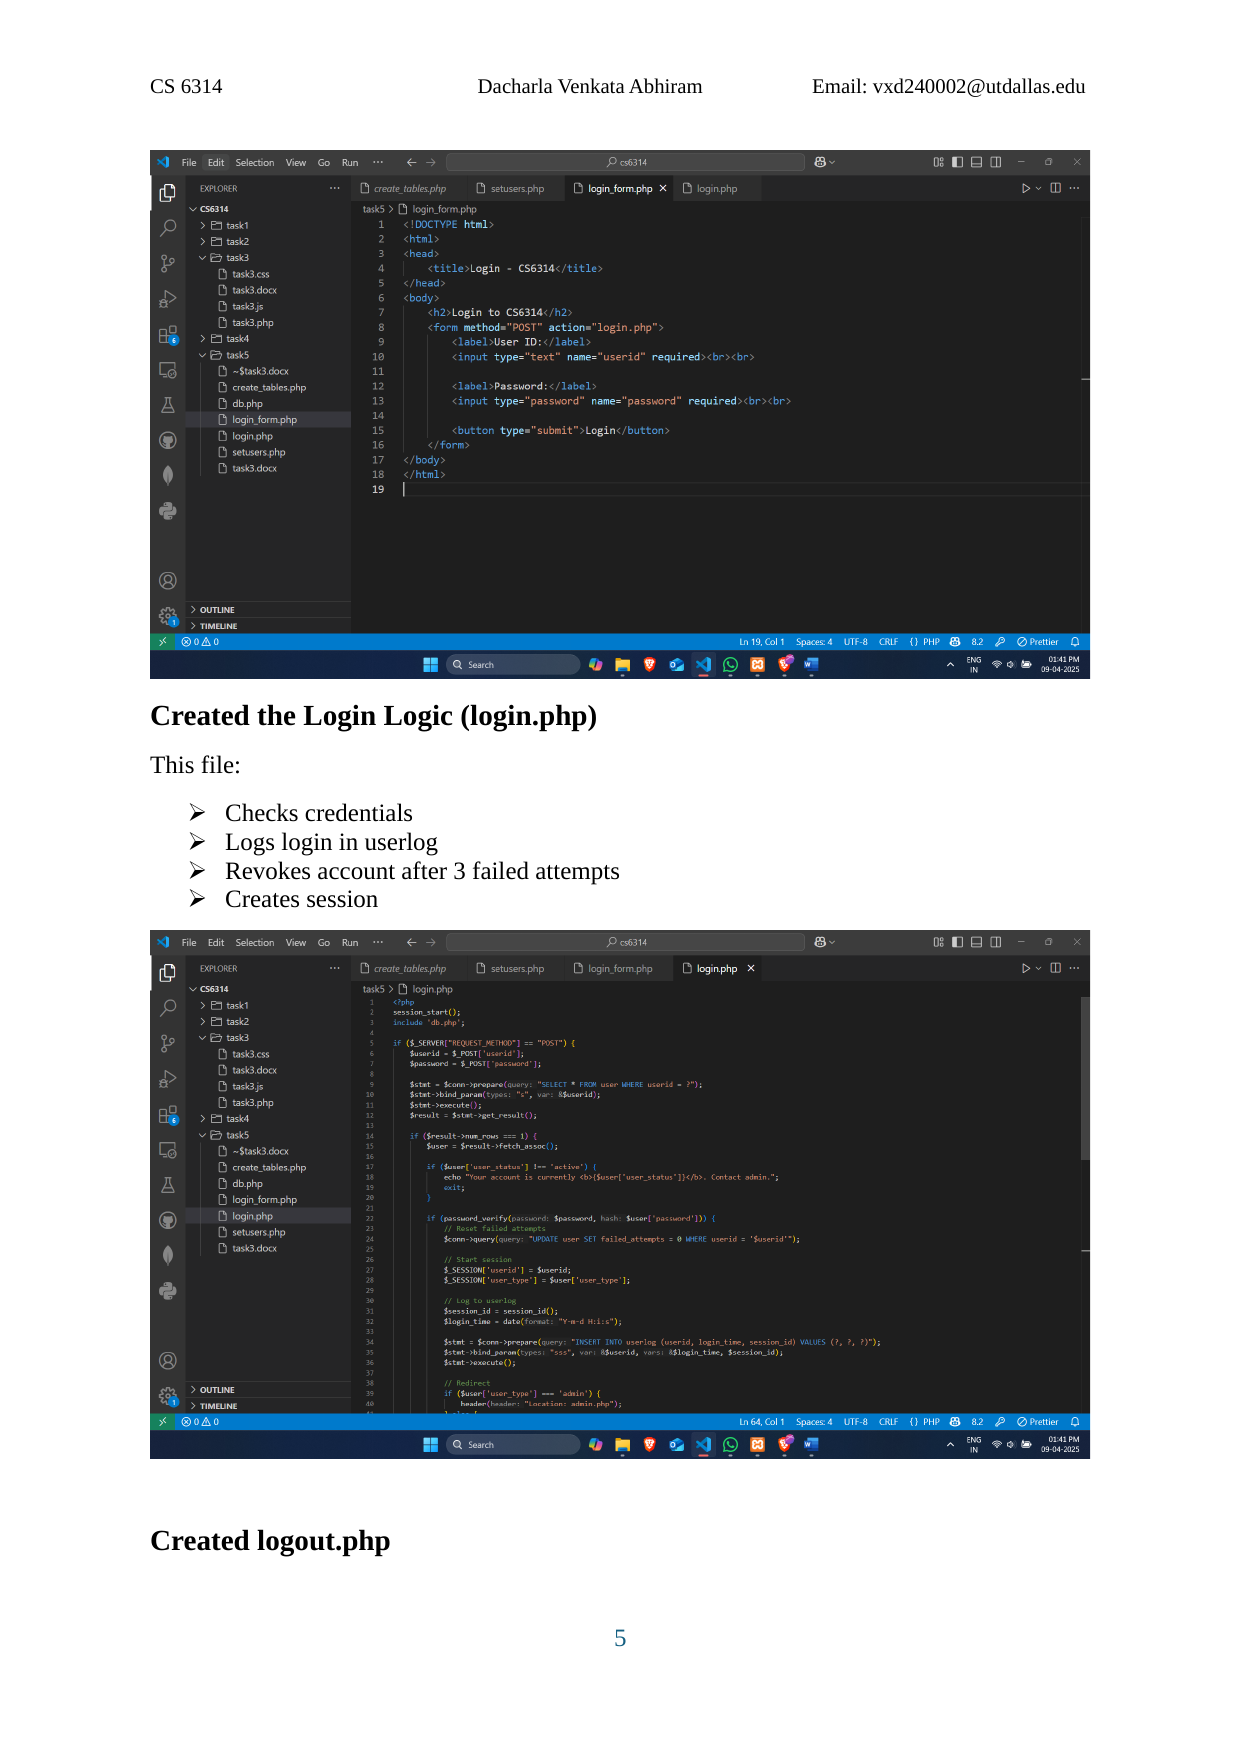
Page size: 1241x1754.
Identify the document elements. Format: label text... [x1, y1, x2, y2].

picture [150, 150, 1091, 679]
picture [150, 930, 1091, 1459]
subtitle Created the Login Logic (login.php) [150, 698, 1090, 731]
list Logs login in userlog [187, 827, 1090, 856]
text This file: [150, 751, 1090, 779]
list Revokes account after 3 failed attempts [187, 856, 1090, 884]
list Checks credentials [187, 798, 1090, 827]
list Creates session [187, 884, 1090, 913]
subtitle Created logout.php [150, 1523, 1090, 1557]
